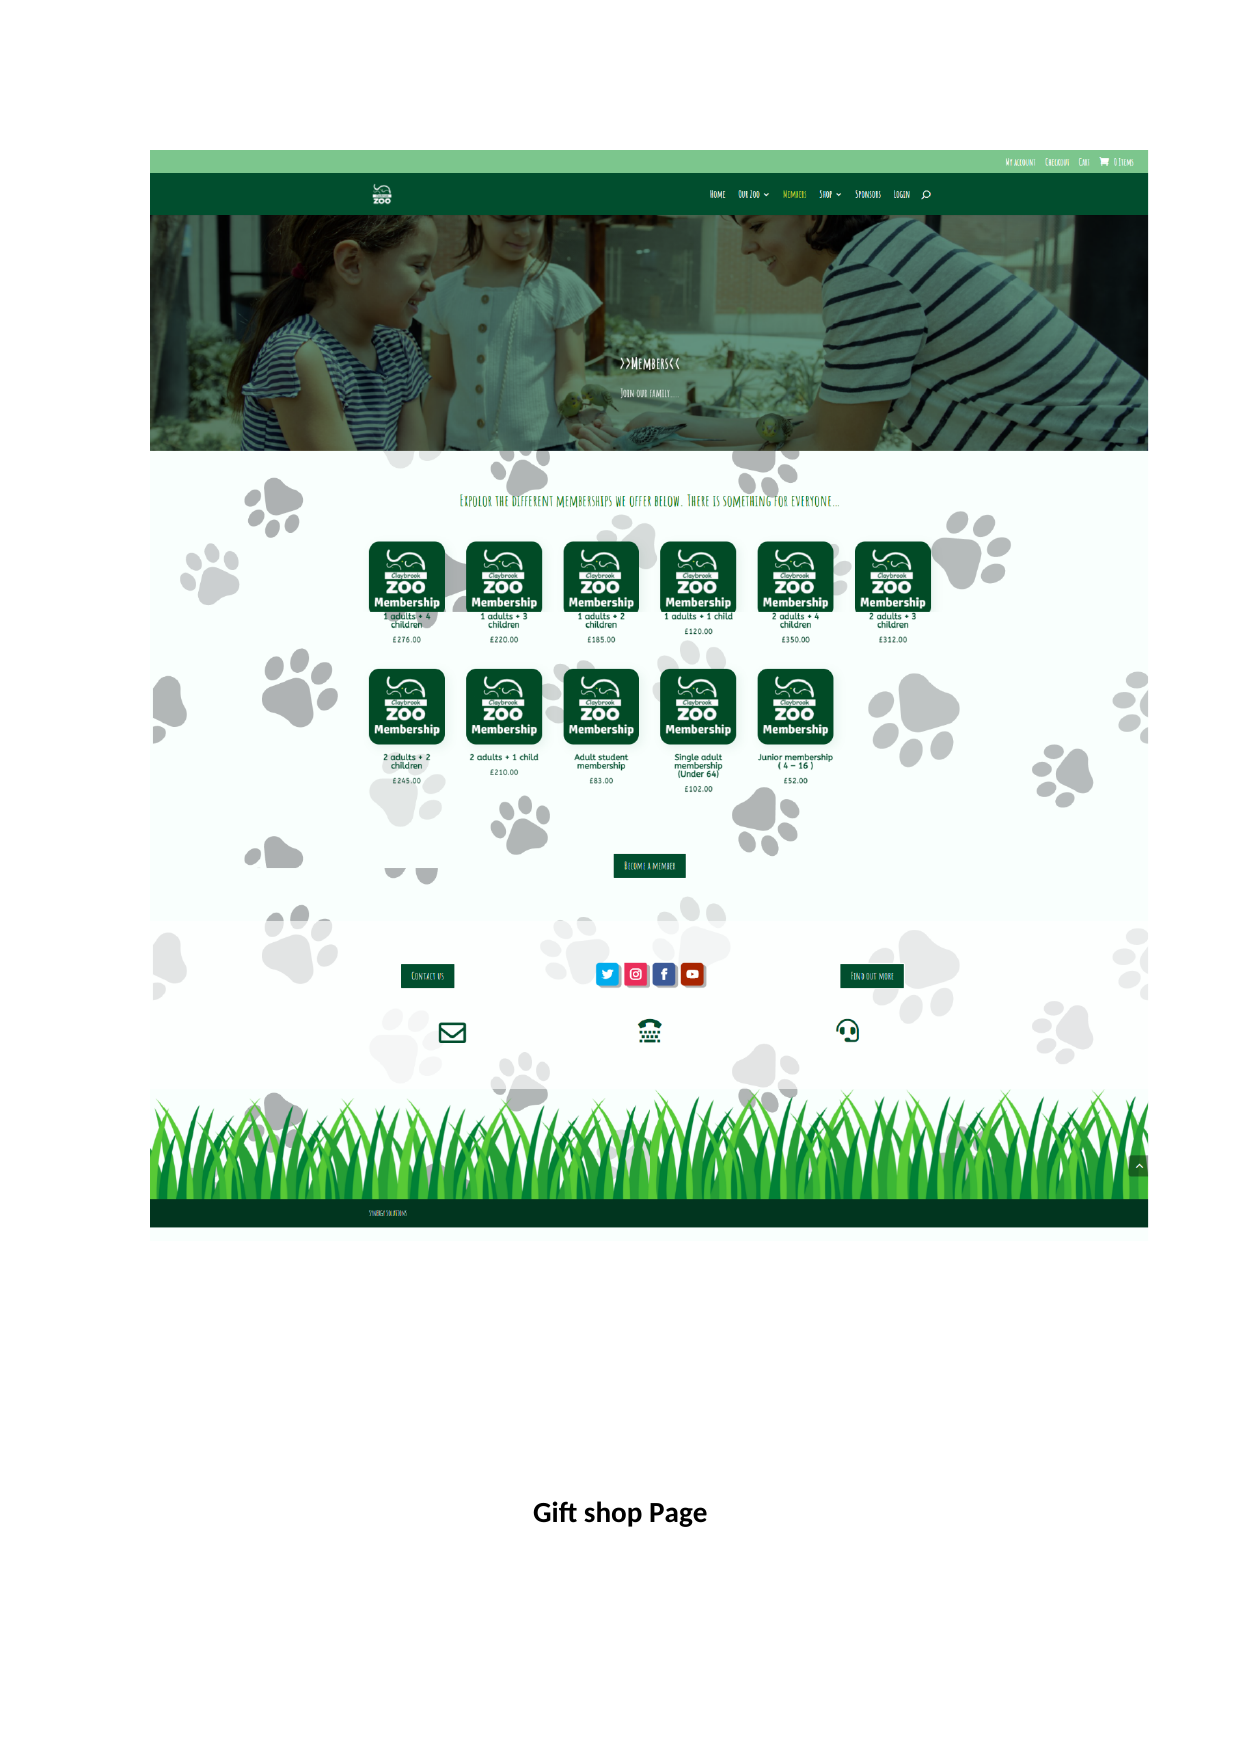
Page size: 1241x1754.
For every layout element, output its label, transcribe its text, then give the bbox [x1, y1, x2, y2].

text Gift shop Page [150, 1494, 1090, 1530]
picture [150, 150, 1149, 1241]
